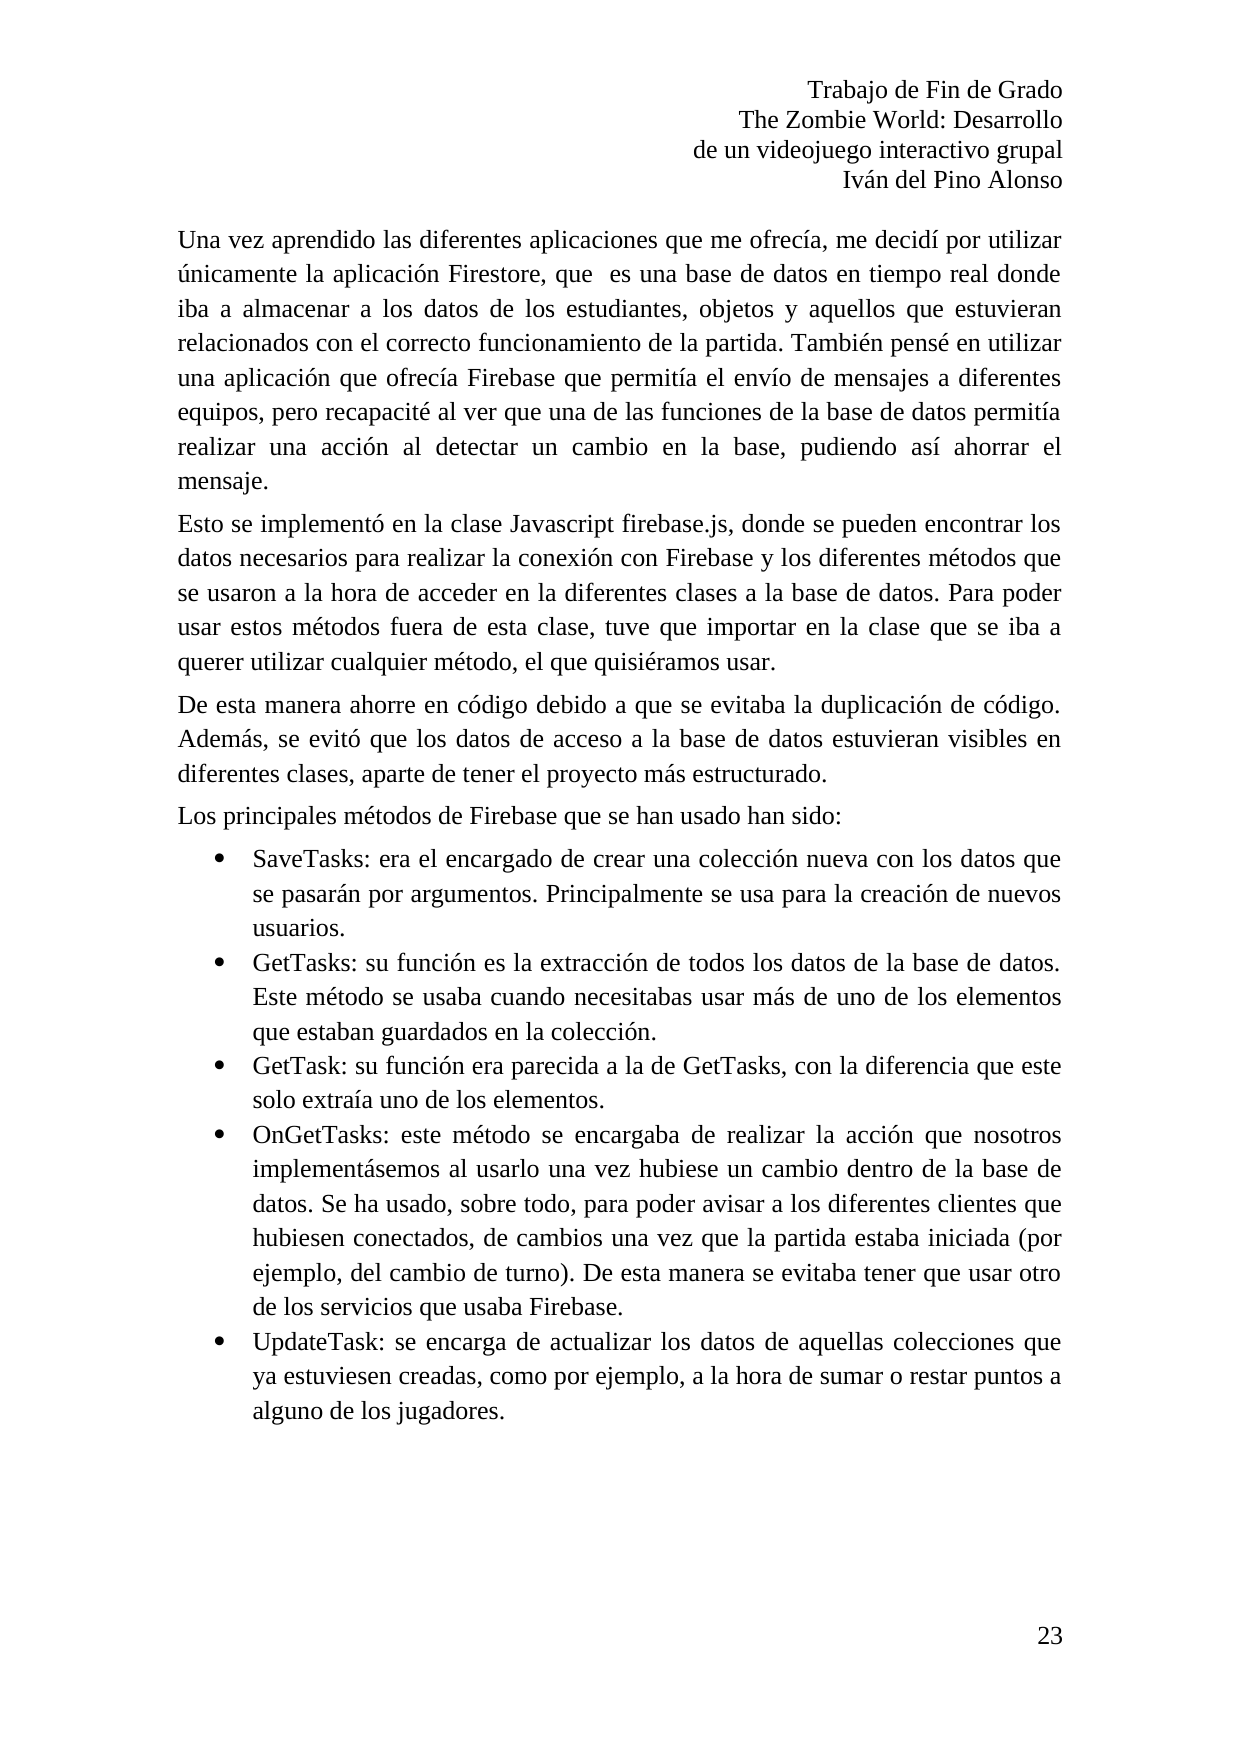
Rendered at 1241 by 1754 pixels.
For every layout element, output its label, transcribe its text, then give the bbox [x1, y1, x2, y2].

list OnGetTasks: este método se encargaba de realizar la acción que nosotros implementásemos al usarlo una vez hubiese un cambio dentro de la base de datos. Se ha usado, sobre todo, para poder avisar a los diferentes clientes que hubiesen conectados, de cambios una vez que la partida estaba iniciada (por ejemplo, del cambio de turno). De esta manera se evitaba tener que usar otro de los servicios que usaba Firebase. [215, 1119, 1063, 1321]
text Una vez aprendido las diferentes aplicaciones que me ofrecía, me decidí por utilizar únicamente la aplicación Firestore, que es una base de datos en tiempo real donde iba a almacenar a los datos de los estudiantes, objetos y aquellos que estuvieran relacionados con el correcto funcionamiento de la partida. También pensé en utilizar una aplicación que ofrecía Firebase que permitía el envío de mensajes a diferentes equipos, pero recapacité al ver que una de las funciones de la base de datos permitía realizar una acción al detectar un cambio en la base, pudiendo así ahorrar el mensaje. [177, 224, 1063, 495]
text De esta manera ahorre en código debido a que se evitaba la duplicación de código. Además, se evitó que los datos de acceso a la base de datos estuvieran visibles en diferentes clases, aparte de tener el proyecto más estructurado. [177, 689, 1063, 788]
text Esto se implementó en la clase Javascript firebase.js, donde se pueden encontrar los datos necesarios para realizar la conexión con Firebase y los diferentes métodos que se usaron a la hora de acceder en la diferentes clases a la base de datos. Para poder usar estos métodos fuera de esta clase, tuve que importar en la clase que se iba a querer utilizar cualquier método, el que quisiéramos usar. [177, 508, 1063, 676]
list UpdateTask: se encarga de actualizar los datos de aquellas colecciones que ya estuviesen creadas, como por ejemplo, a la hora de sumar o restar puntos a alguno de los jugadores. [215, 1326, 1063, 1425]
text Los principales métodos de Firebase que se han usado han sido: [177, 800, 1063, 830]
list SaveTasks: era el encargado de crear una colección nueva con los datos que se pasarán por argumentos. Principalmente se usa para la creación de nuevos usuarios. [215, 843, 1063, 942]
list GetTask: su función era parecida a la de GetTasks, con la diferencia que este solo extraía uno de los elementos. [215, 1050, 1063, 1114]
list GetTasks: su función es la extracción de todos los datos de la base de datos. Este método se usaba cuando necesitabas usar más de uno de los elementos que estaban guardados en la colección. [215, 947, 1063, 1046]
